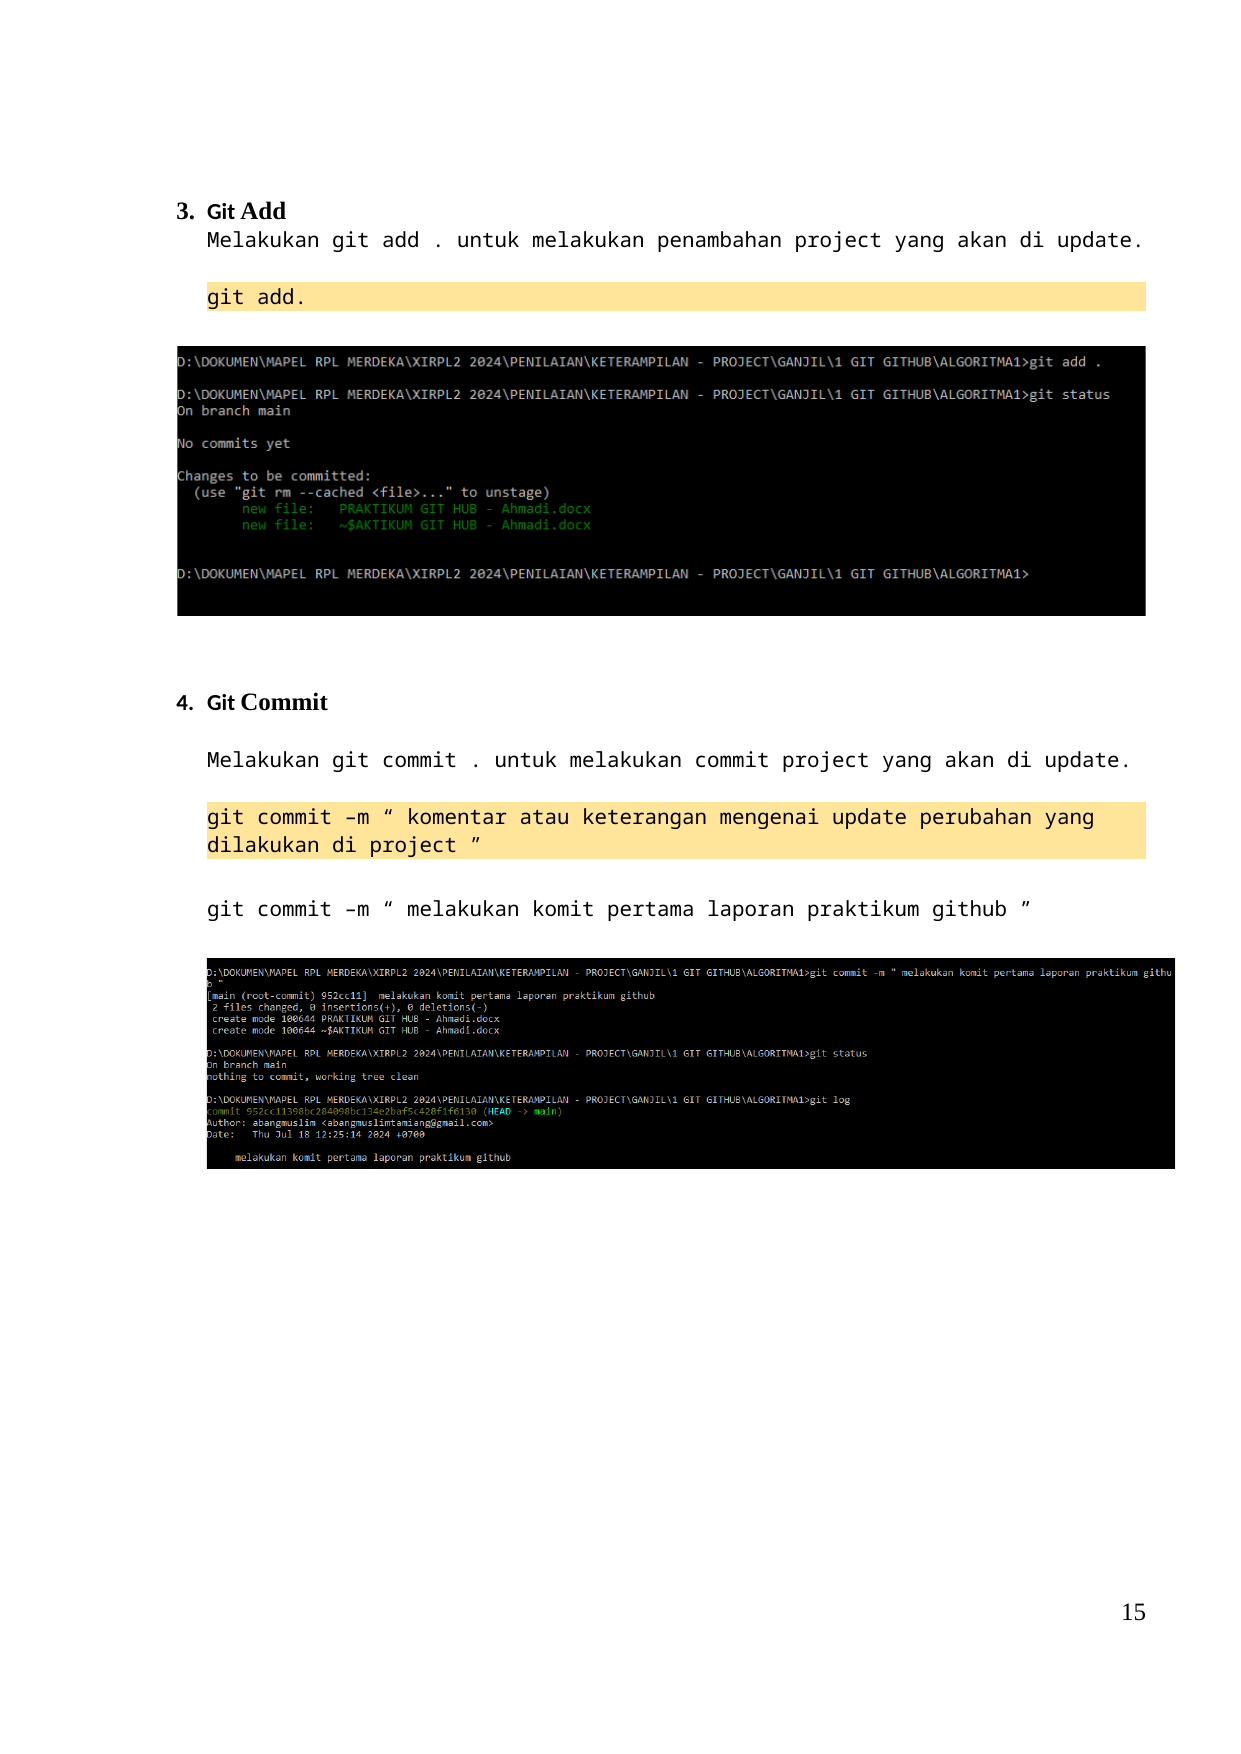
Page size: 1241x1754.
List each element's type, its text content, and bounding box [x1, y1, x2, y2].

text git commit –m “ melakukan komit pertama laporan praktikum github ” [207, 894, 1146, 923]
picture [206, 958, 1176, 1169]
text git add. [207, 282, 1146, 311]
picture [177, 346, 1146, 616]
text git commit –m “ komentar atau keterangan mengenai update perubahan yang dilakukan di project ” [207, 802, 1146, 859]
text Melakukan git add . untuk melakukan penambahan project yang akan di update. [207, 226, 1146, 254]
list Git Commit [176, 687, 1146, 716]
text Melakukan git commit . untuk melakukan commit project yang akan di update. [207, 745, 1146, 773]
list Git Add [176, 196, 1146, 226]
